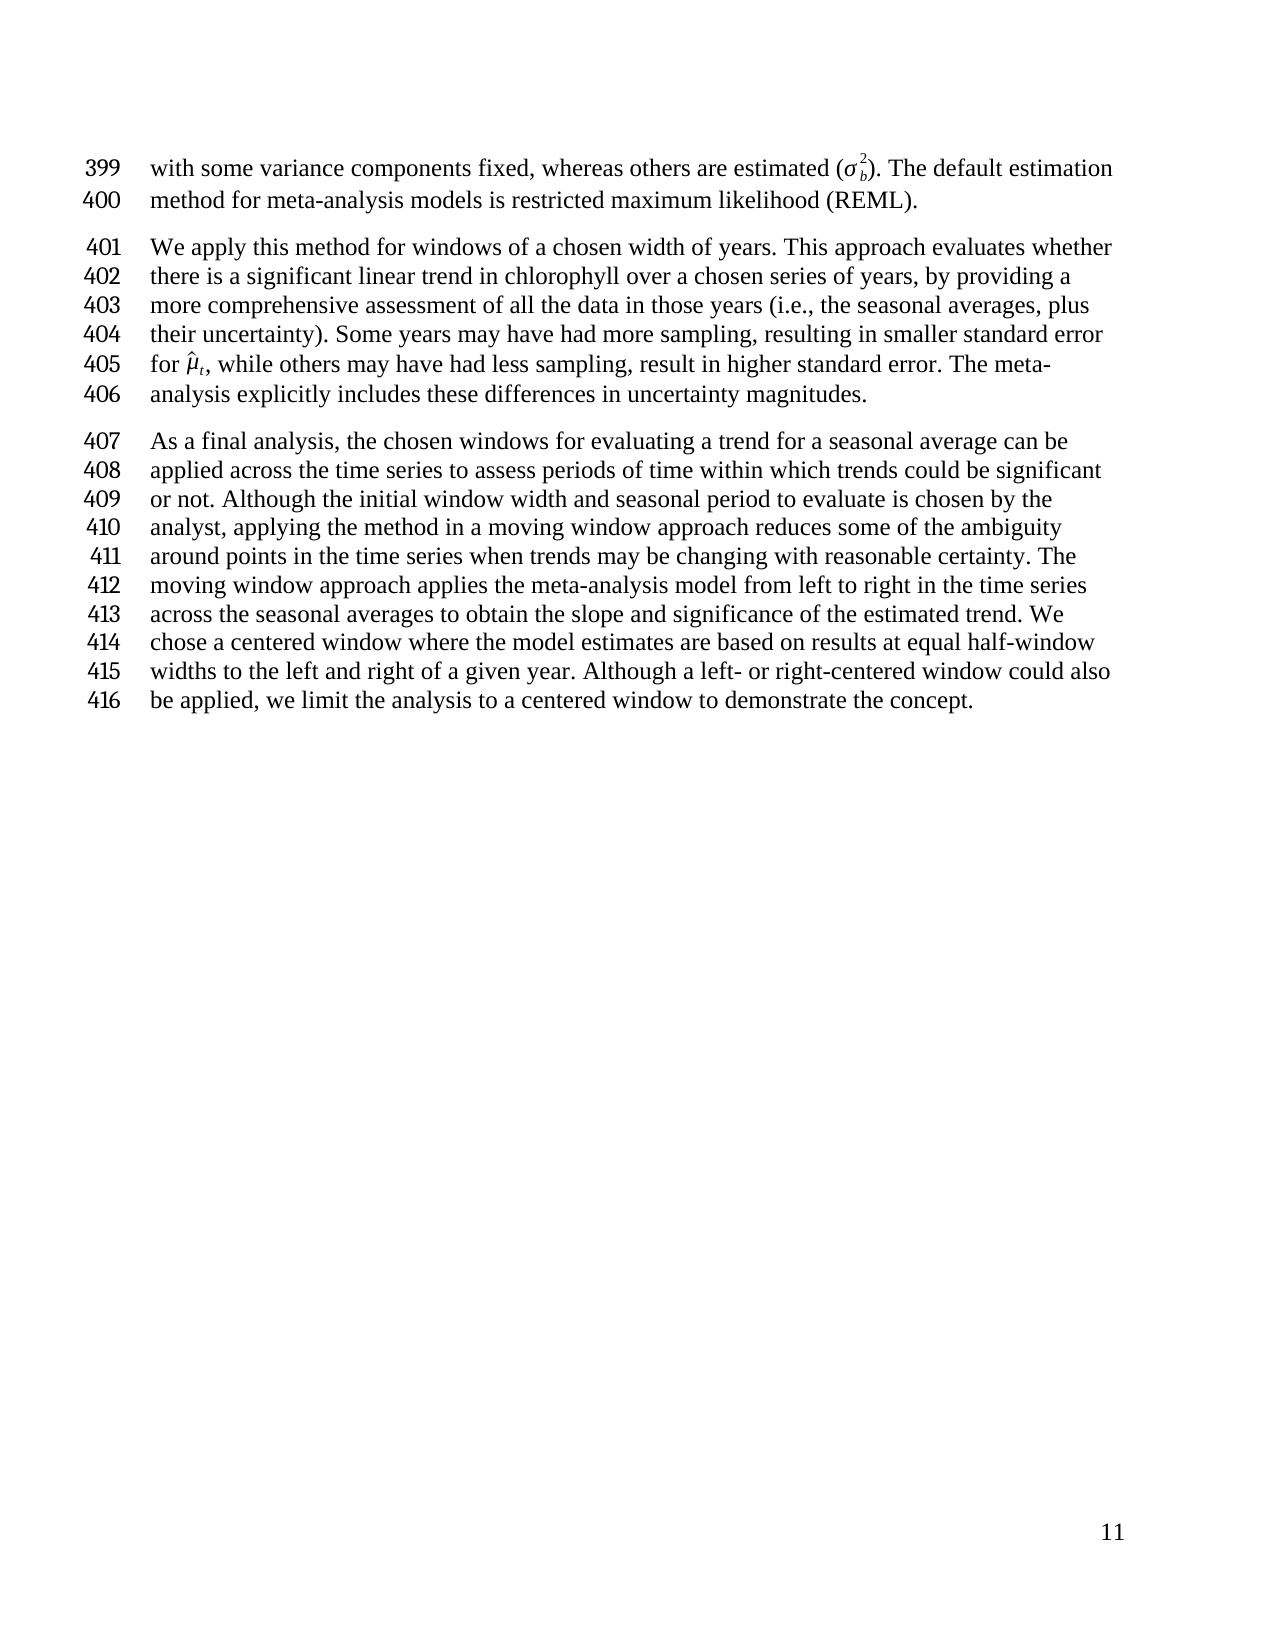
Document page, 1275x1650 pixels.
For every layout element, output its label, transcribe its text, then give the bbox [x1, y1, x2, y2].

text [150, 150, 1125, 214]
text As a final analysis, the chosen windows for evaluating a trend for a seasonal average can be applied across the time series to assess periods of time within which trends could be significant or not. Although the initial window width and seasonal period to evaluate is chosen by the analyst, applying the method in a moving window approach reduces some of the ambiguity around points in the time series when trends may be changing with reasonable certainty. The moving window approach applies the meta-analysis model from left to right in the time series across the seasonal averages to obtain the slope and significance of the estimated trend. We chose a centered window where the model estimates are based on results at equal half-window widths to the left and right of a given year. Although a left- or right-centered window could also be applied, we limit the analysis to a centered window to demonstrate the concept. [150, 426, 1125, 714]
text We apply this method for windows of a chosen width of years. This approach evaluates whether there is a significant linear trend in chlorophyll over a chosen series of years, by providing a more comprehensive assessment of all the data in those years (i.e., the seasonal averages, plus their uncertainty). Some years may have had more sampling, resulting in smaller standard error for , while others may have had less sampling, result in higher standard error. The meta-analysis explicitly includes these differences in uncertainty magnitudes. [150, 232, 1125, 407]
